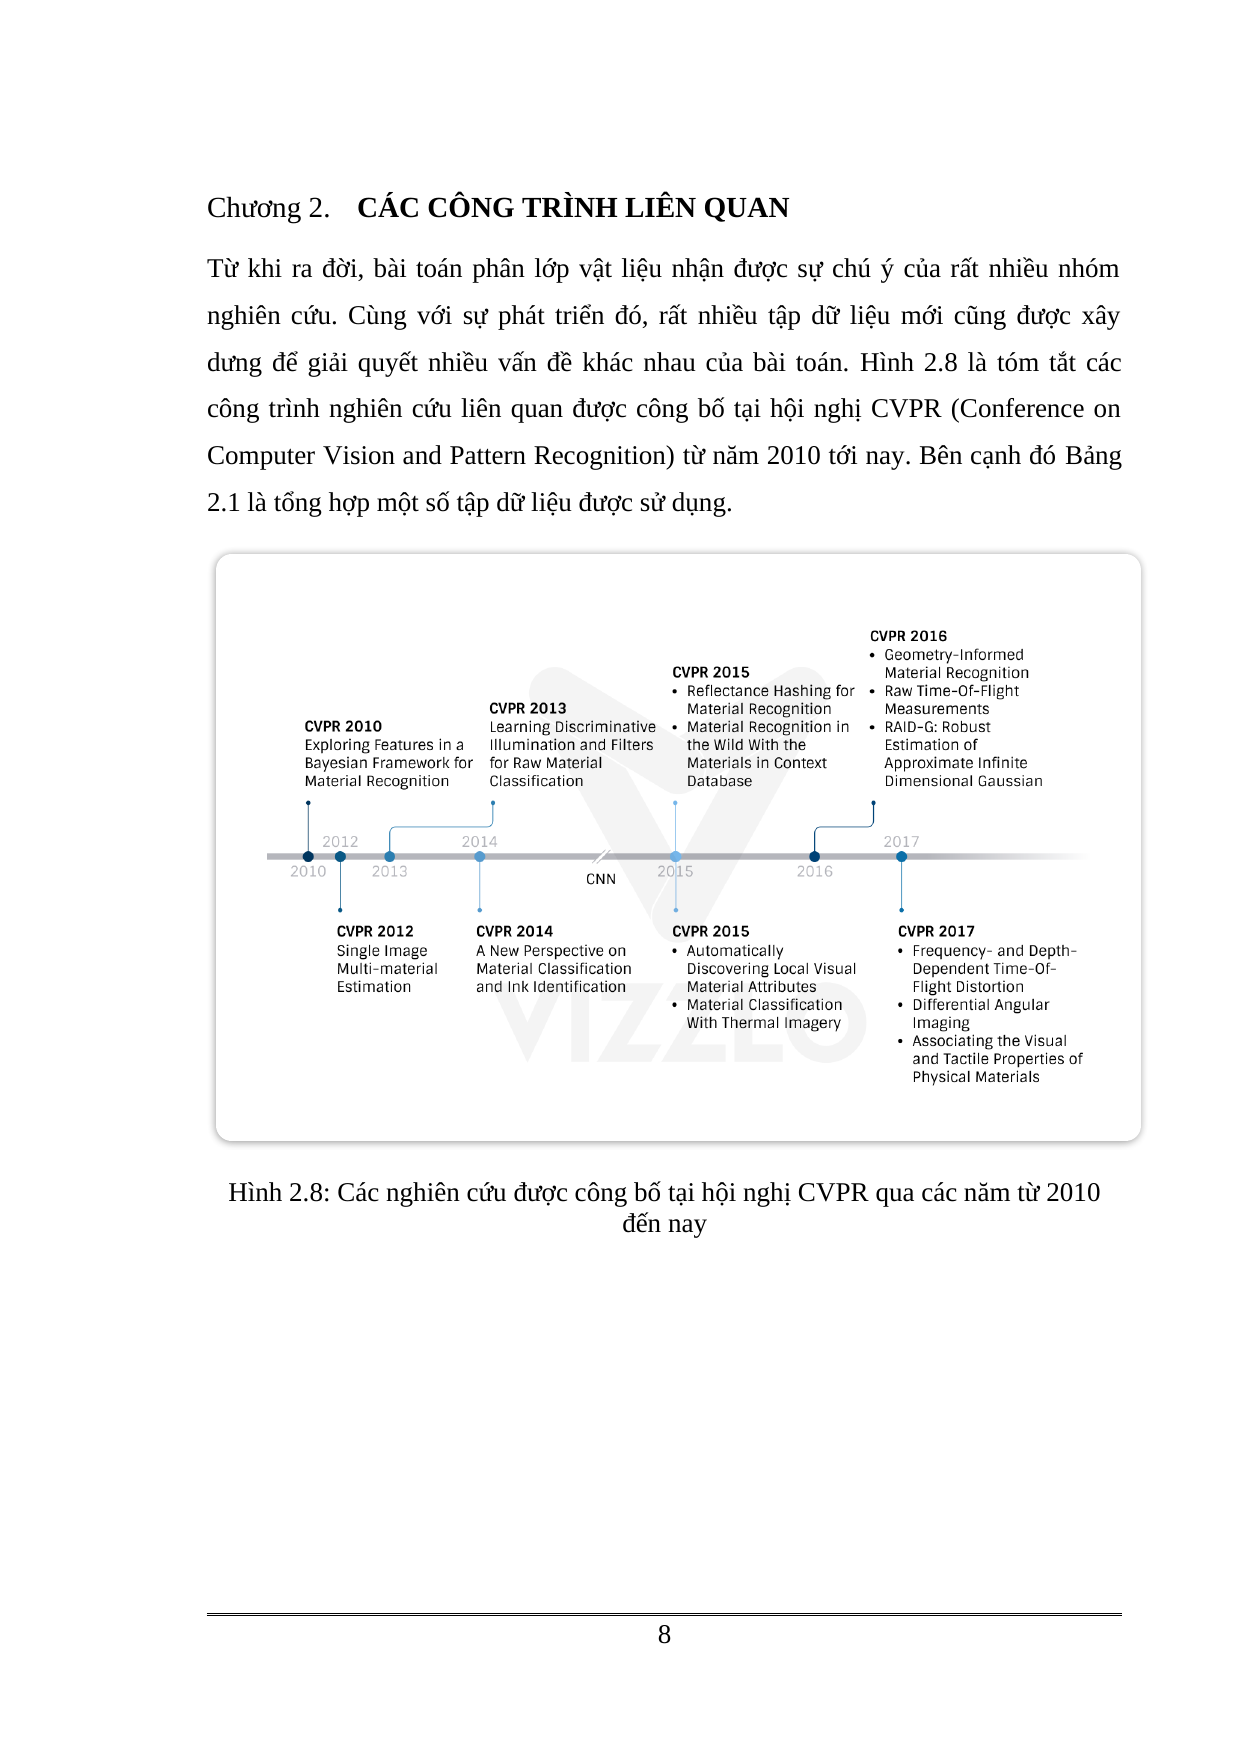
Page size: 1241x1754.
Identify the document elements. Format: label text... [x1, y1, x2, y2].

picture [247, 586, 1110, 1110]
subtitle CÁC CÔNG TRÌNH LIÊN QUAN [207, 190, 1122, 223]
